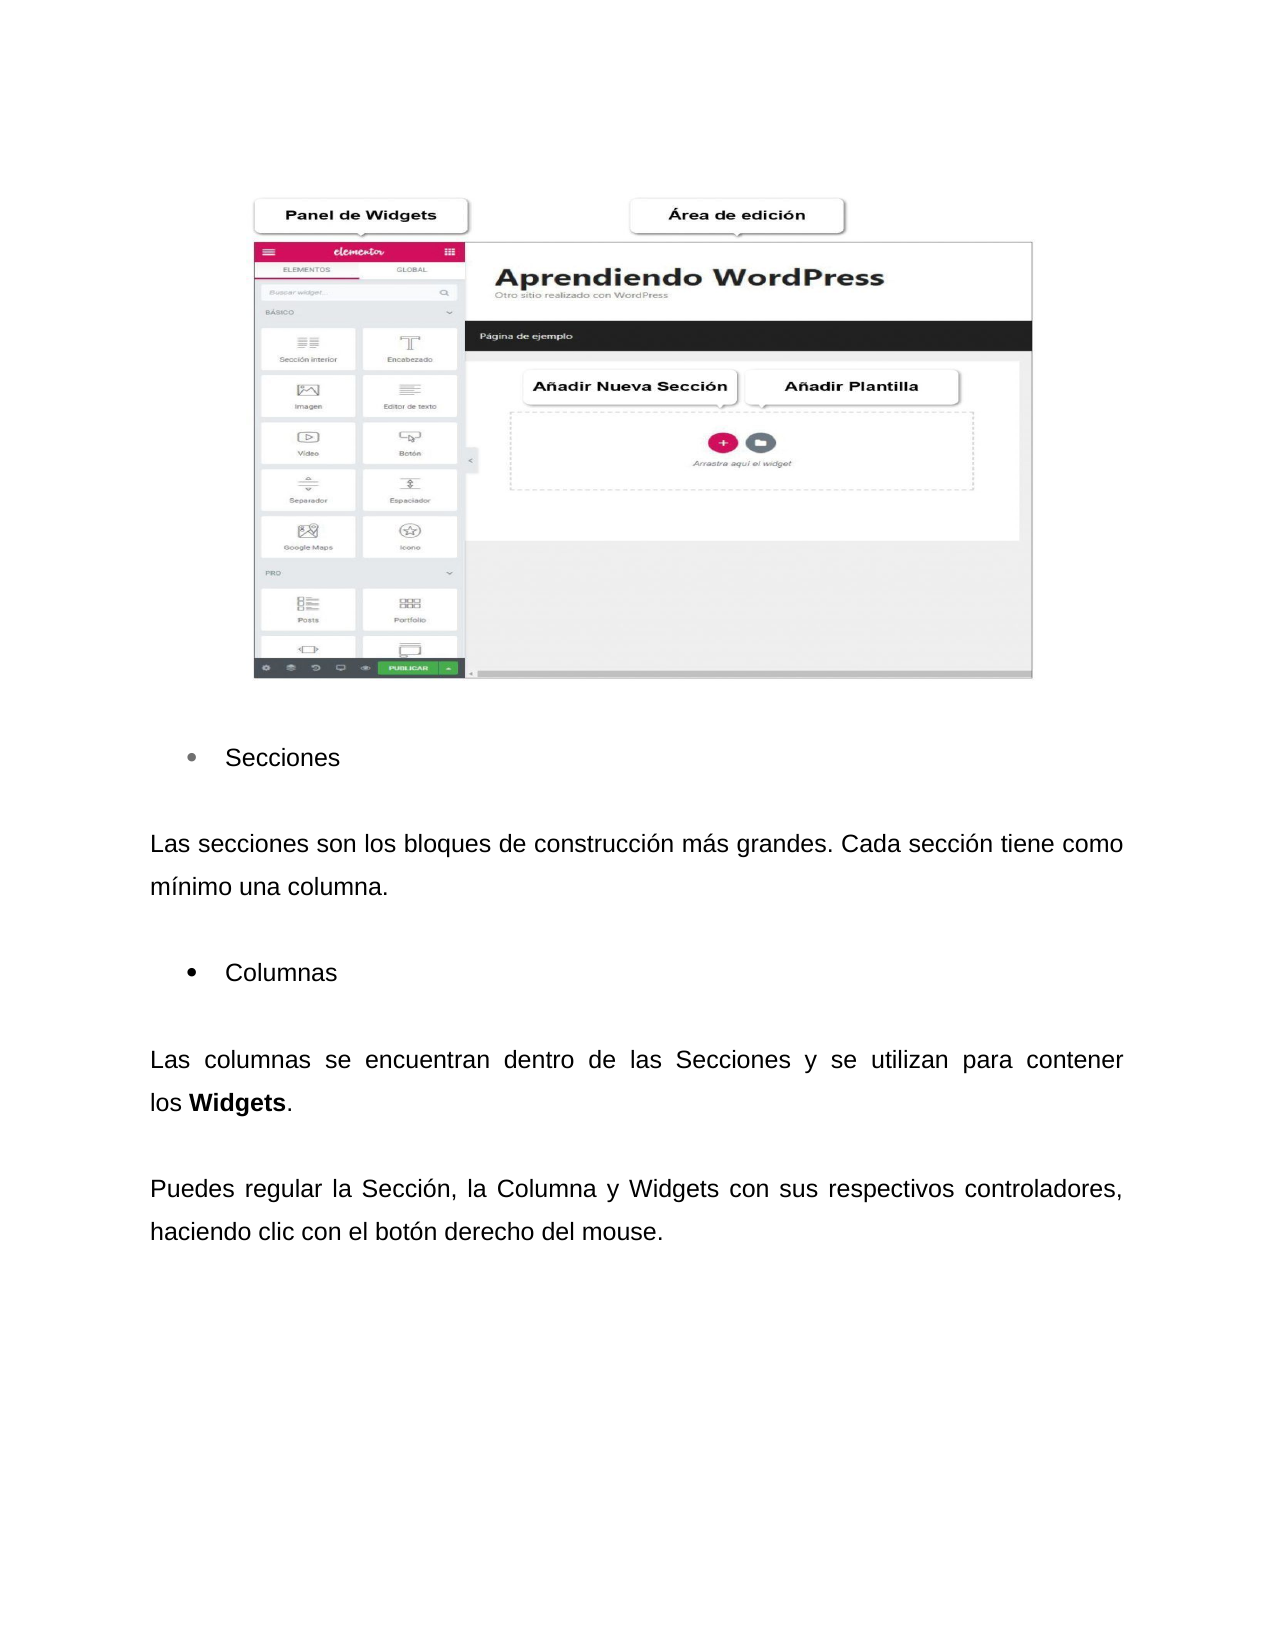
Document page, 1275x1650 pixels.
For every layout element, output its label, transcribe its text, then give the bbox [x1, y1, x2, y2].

text Puedes regular la Sección, la Columna y Widgets con sus respectivos controladores, haciendo clic con el botón derecho del mouse. [150, 1174, 1125, 1246]
picture [246, 193, 1036, 681]
list Secciones [187, 743, 1125, 772]
text Las secciones son los bloques de construcción más grandes. Cada sección tiene como mínimo una columna. [150, 829, 1125, 901]
list Columnas [187, 958, 1125, 987]
text Las columnas se encuentran dentro de las Secciones y se utilizan para contener los Widgets. [150, 1045, 1125, 1117]
